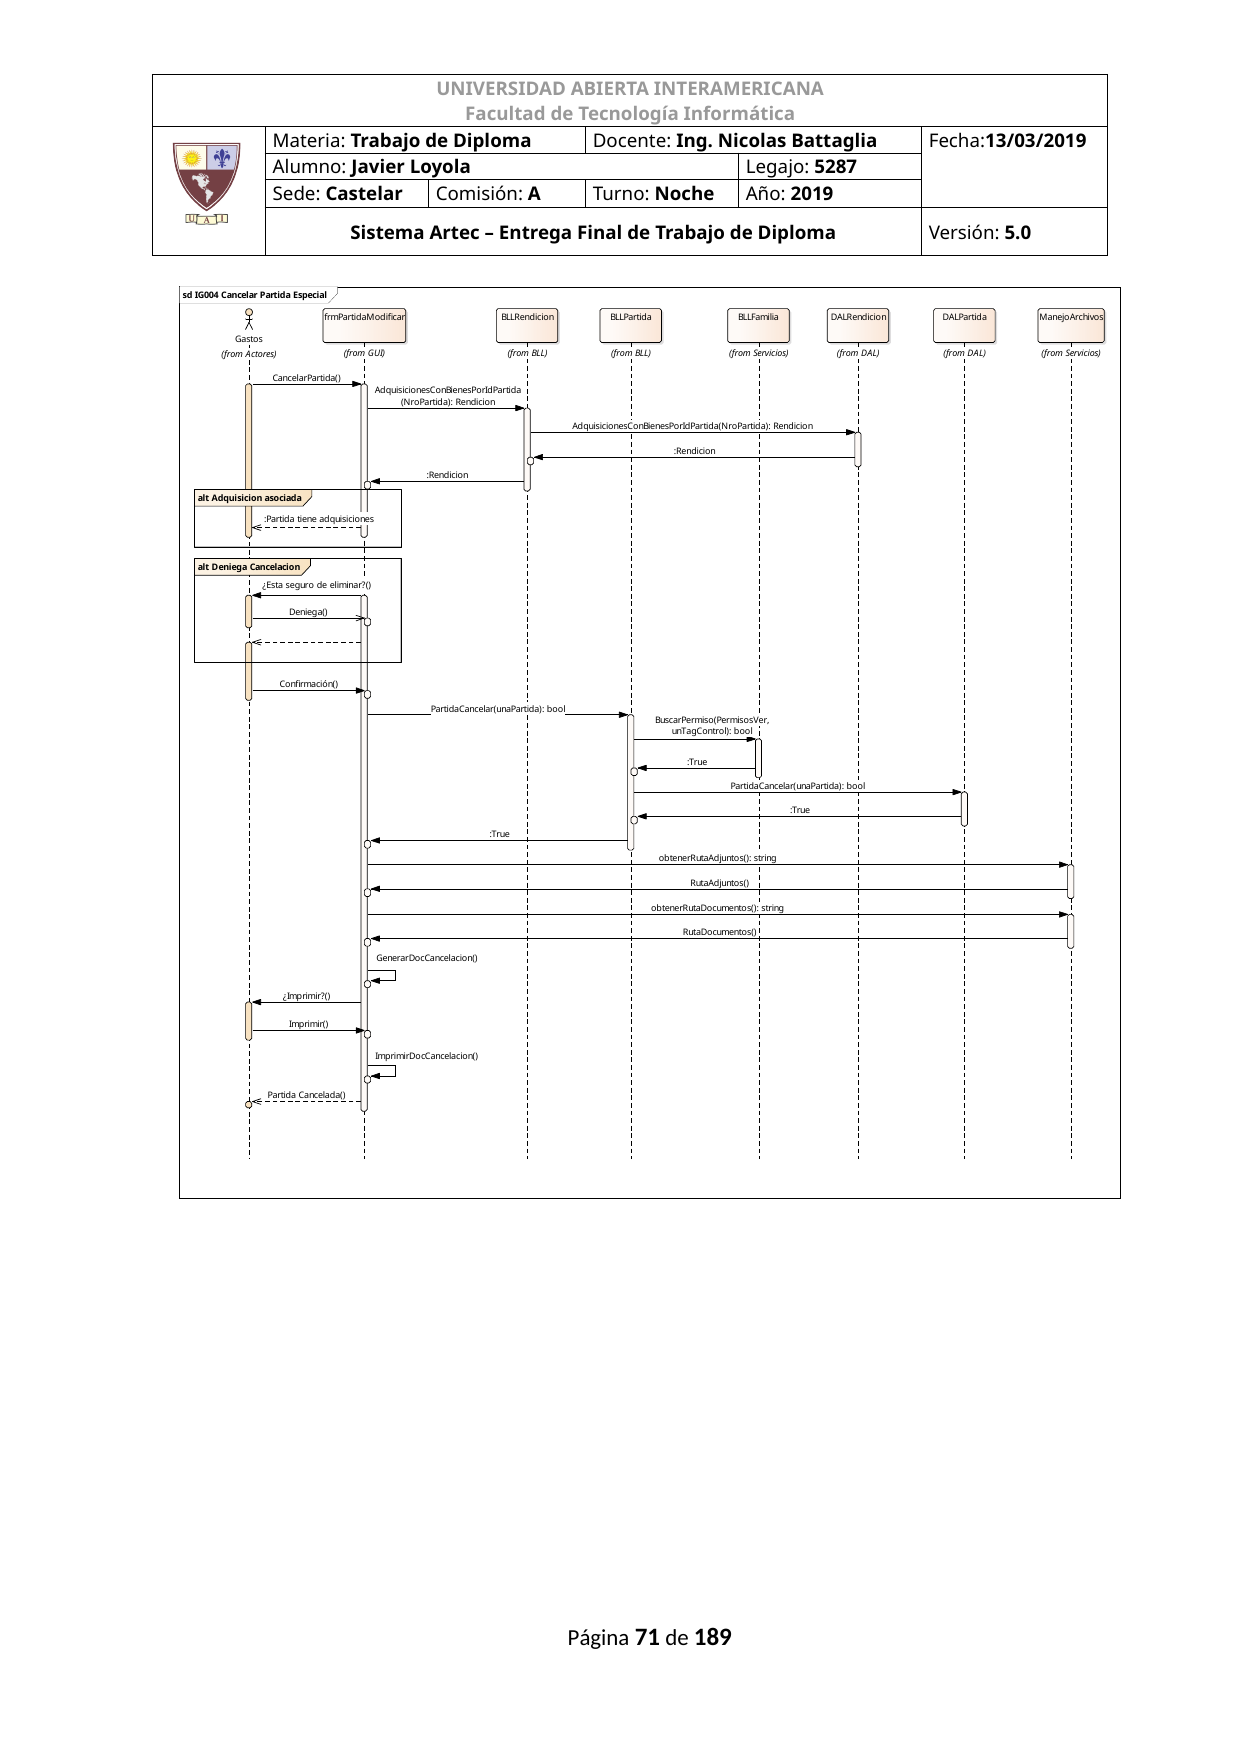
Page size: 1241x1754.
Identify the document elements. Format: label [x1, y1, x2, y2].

picture [157, 136, 257, 228]
